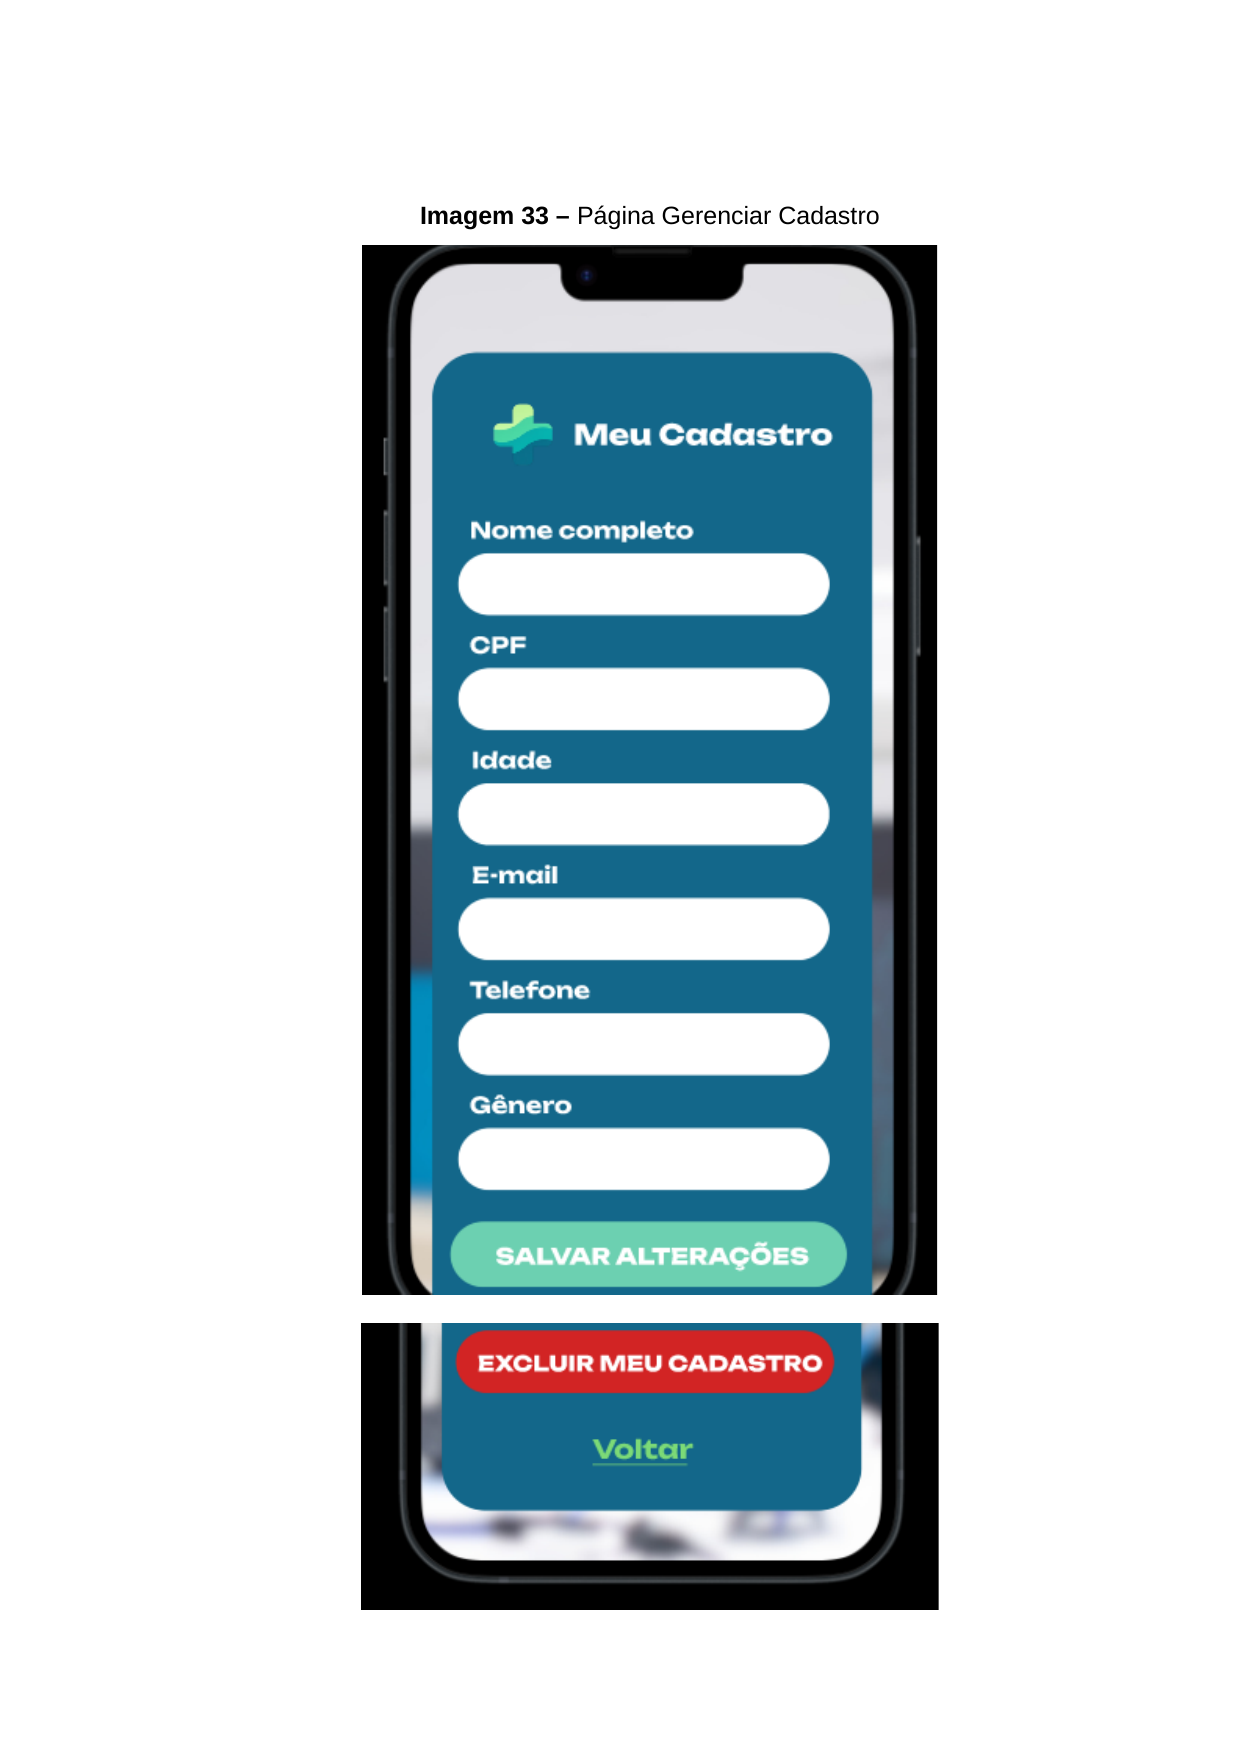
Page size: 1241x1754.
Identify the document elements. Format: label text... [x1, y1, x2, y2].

picture [361, 1323, 939, 1610]
picture [362, 245, 938, 1295]
text Imagem 33 – Página Gerenciar Cadastro [281, 201, 1019, 230]
